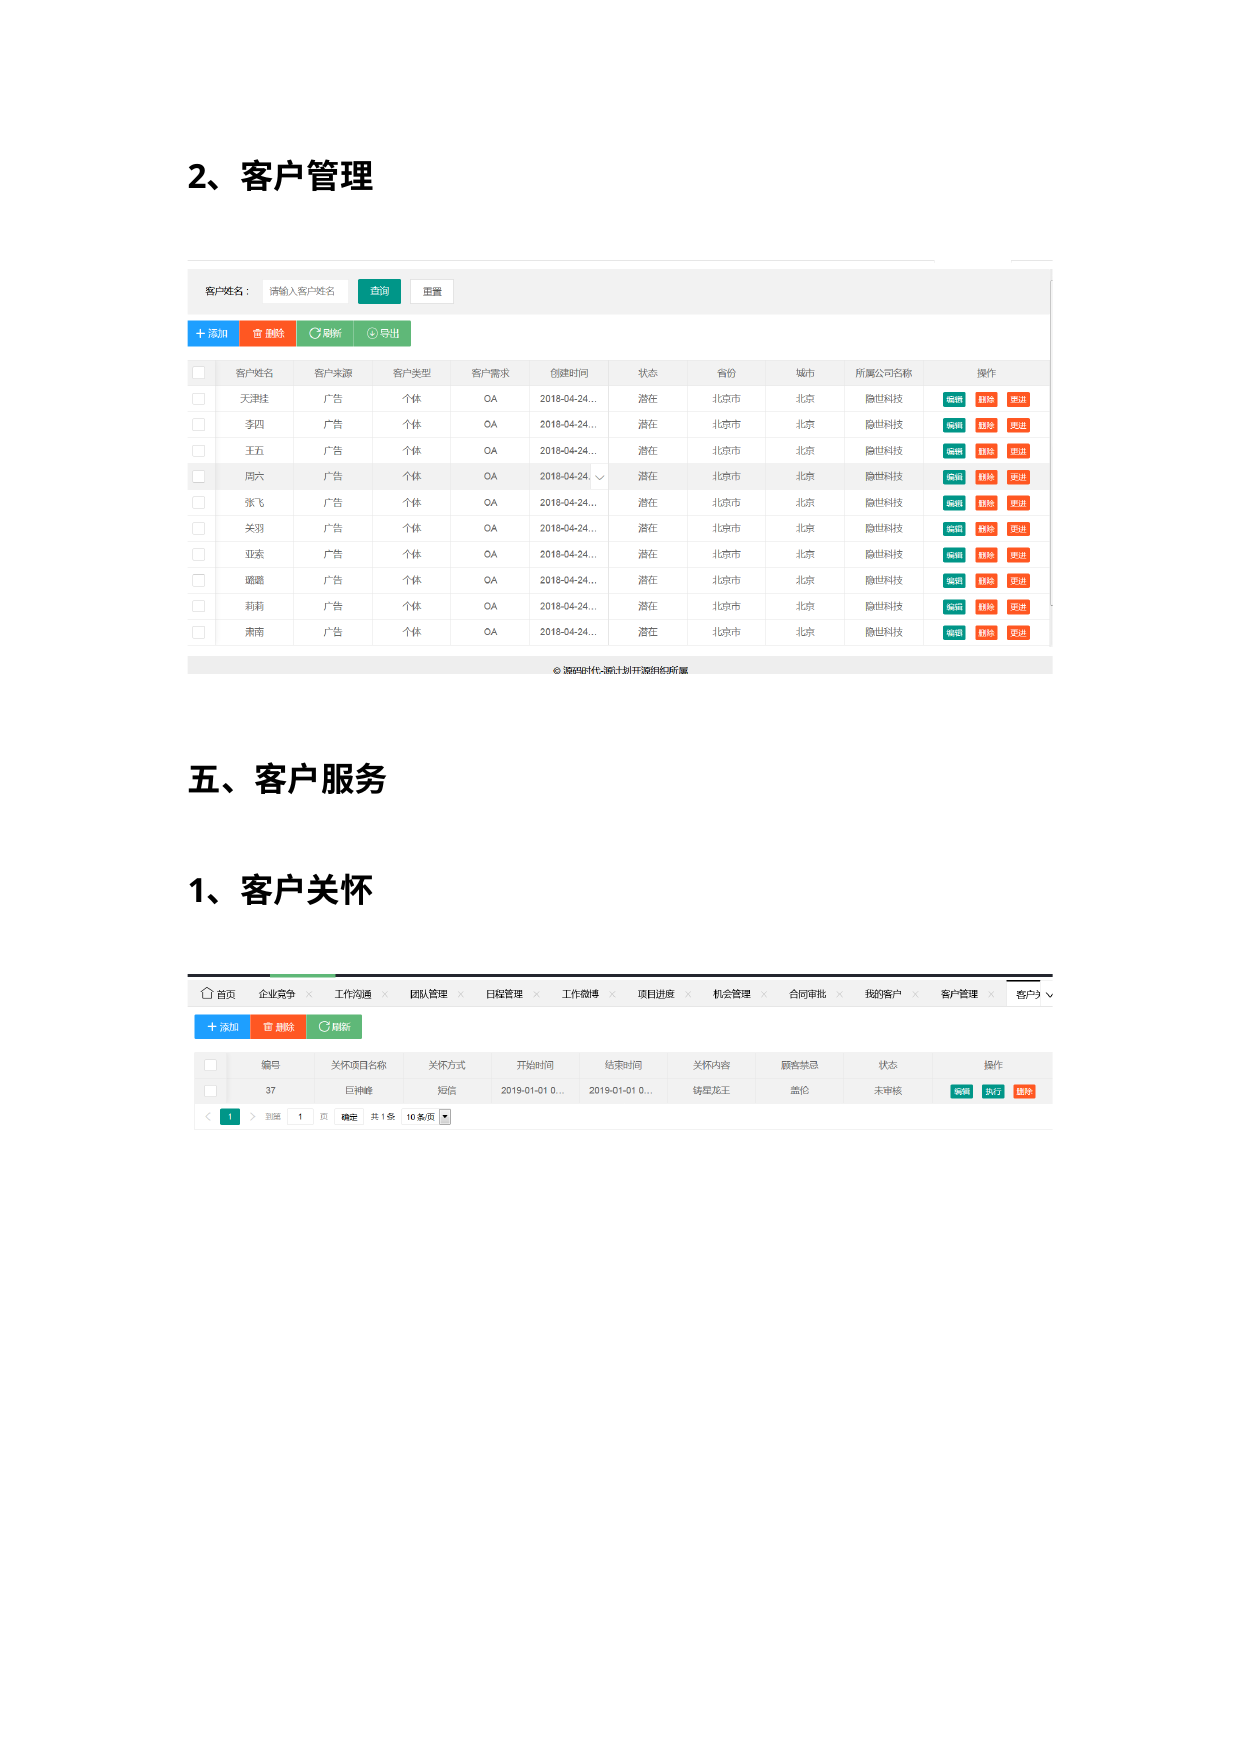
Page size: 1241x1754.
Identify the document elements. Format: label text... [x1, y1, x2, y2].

subtitle 五、客户服务 [187, 753, 1053, 801]
subtitle 2、客户管理 [187, 150, 1053, 198]
picture [187, 260, 1053, 674]
subtitle 1、客户关怀 [187, 863, 1053, 912]
picture [187, 974, 1053, 1357]
